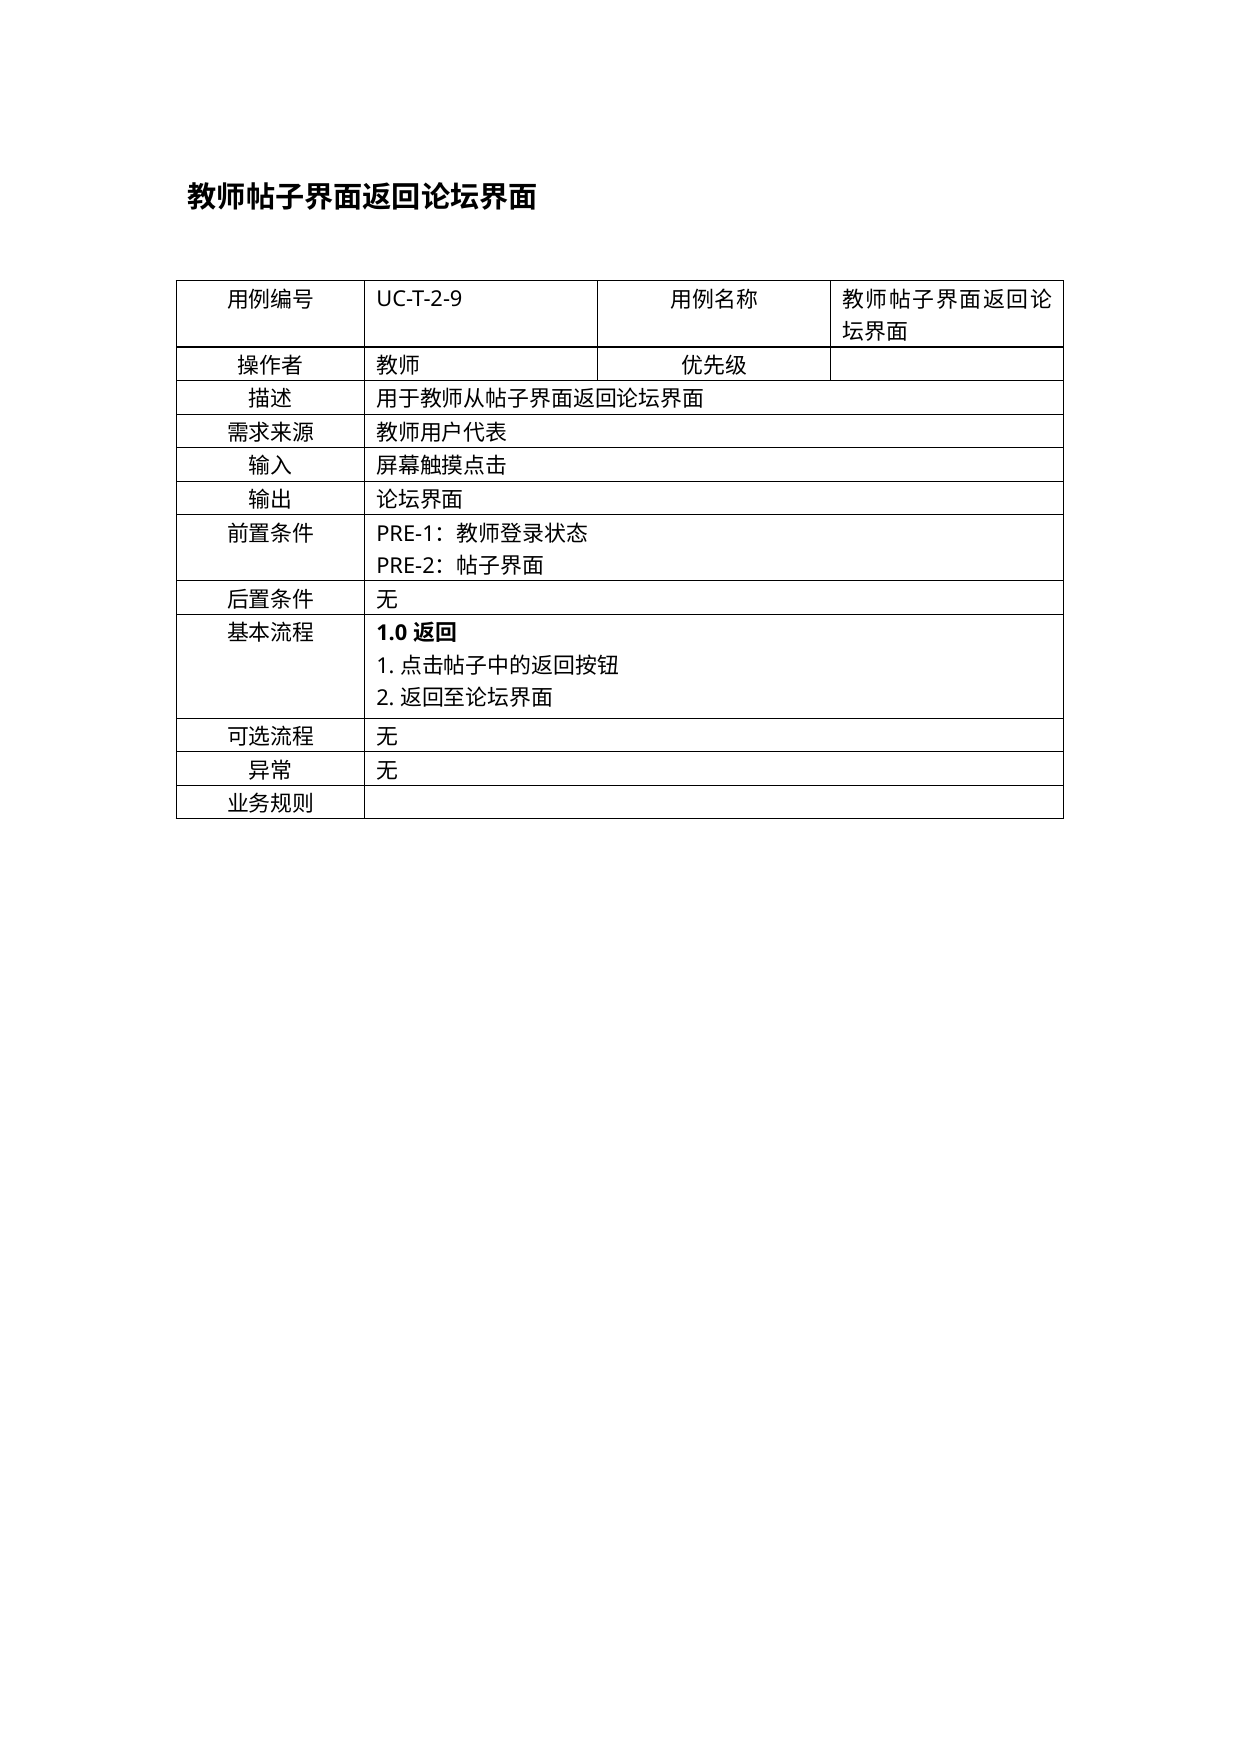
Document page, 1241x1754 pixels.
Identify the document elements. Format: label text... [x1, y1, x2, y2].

table_cell 无 [365, 581, 1063, 614]
table_cell 后置条件 [177, 581, 364, 614]
table_cell 可选流程 [177, 719, 364, 751]
table_cell 教师用户代表 [365, 415, 1063, 447]
table_cell 业务规则 [177, 786, 364, 818]
table_cell 描述 [177, 381, 364, 413]
table_cell 用于教师从帖子界面返回论坛界面 [365, 381, 1063, 413]
table_cell 1.0 返回 1. 点击帖子中的返回按钮 2. 返回至论坛界面 [365, 615, 1063, 718]
table_cell 异常 [177, 752, 364, 785]
table_cell [831, 348, 1063, 380]
table_cell 前置条件 [177, 515, 364, 580]
subtitle 教师帖子界面返回论坛界面 [187, 162, 1053, 227]
table_cell 输出 [177, 482, 364, 514]
table_header 用例编号 [177, 281, 364, 346]
table_header 用例名称 [598, 281, 830, 346]
table_header UC-T-2-9 [365, 281, 597, 346]
table_cell 操作者 [177, 348, 364, 380]
table_cell 需求来源 [177, 415, 364, 447]
table_cell 无 [365, 719, 1063, 751]
table_cell 优先级 [598, 348, 830, 380]
table_cell 无 [365, 752, 1063, 785]
table_cell 教师 [365, 348, 597, 380]
table_cell 输入 [177, 448, 364, 481]
table_cell PRE-1：教师登录状态 PRE-2：帖子界面 [365, 515, 1063, 580]
table_cell 屏幕触摸点击 [365, 448, 1063, 481]
table_cell 论坛界面 [365, 482, 1063, 514]
table_cell [365, 786, 1063, 818]
table_cell 基本流程 [177, 615, 364, 718]
table_header 教师帖子界面返回论坛界面 [831, 281, 1063, 346]
